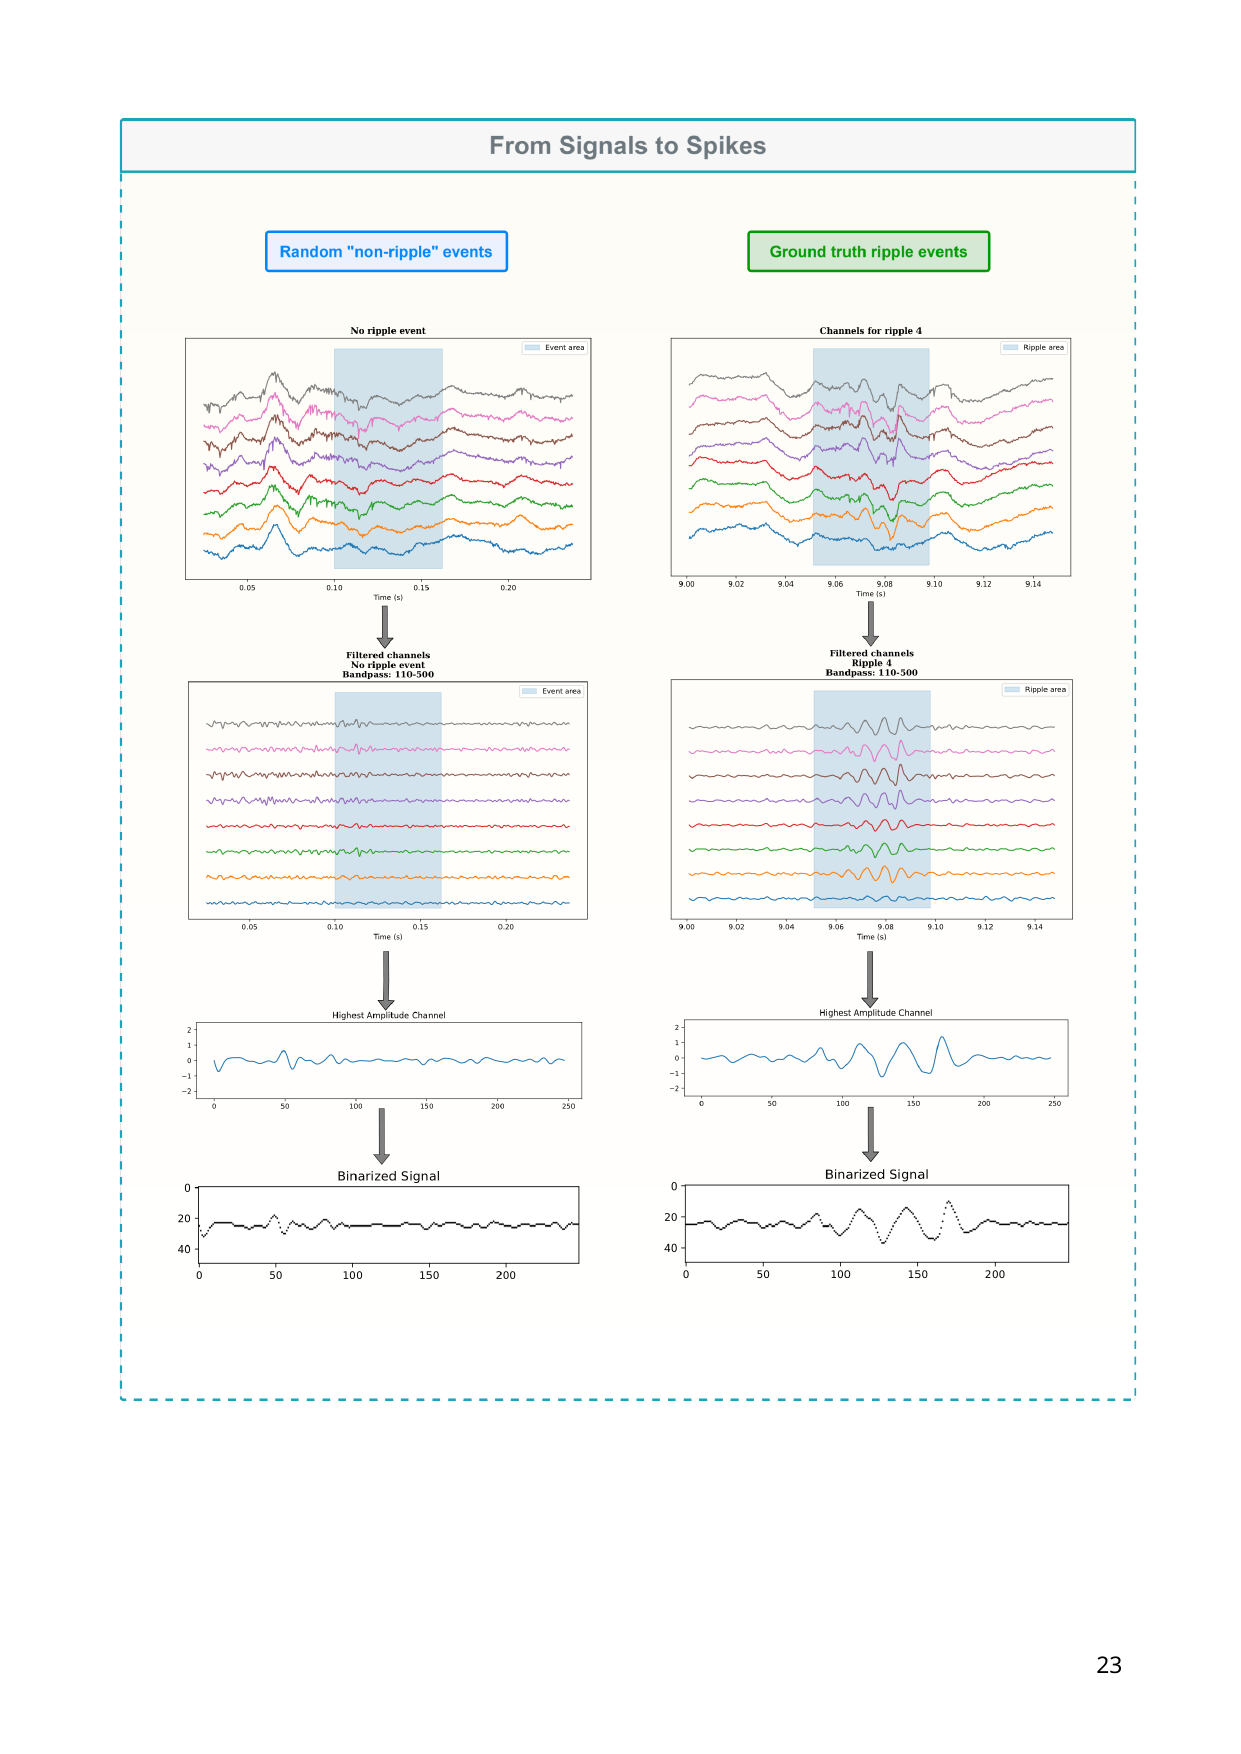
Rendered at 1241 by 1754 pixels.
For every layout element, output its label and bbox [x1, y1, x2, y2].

picture [119, 118, 1137, 1401]
